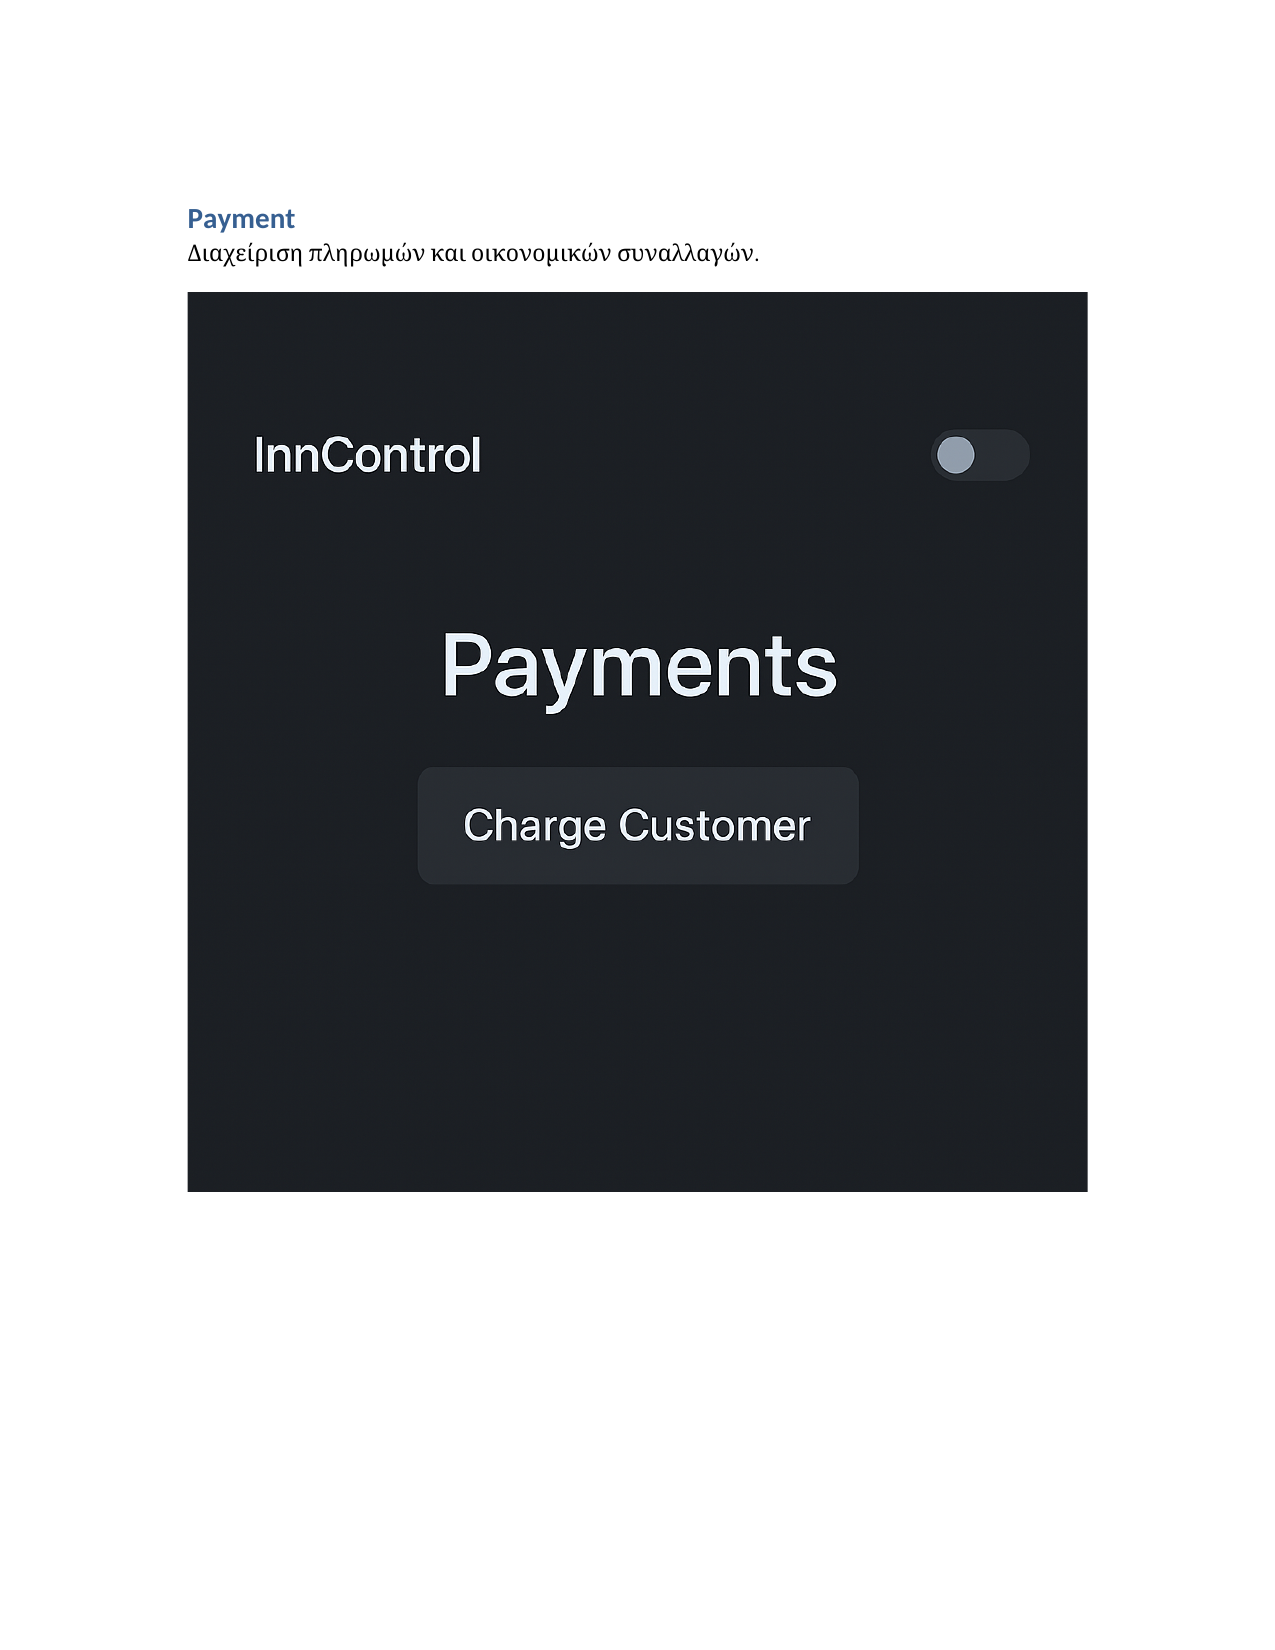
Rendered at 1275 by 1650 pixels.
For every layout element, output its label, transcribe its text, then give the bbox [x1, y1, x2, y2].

subtitle Payment [187, 200, 1087, 236]
picture [187, 292, 1088, 1192]
text Διαχείριση πληρωμών και οικονομικών συναλλαγών. [187, 241, 1087, 267]
